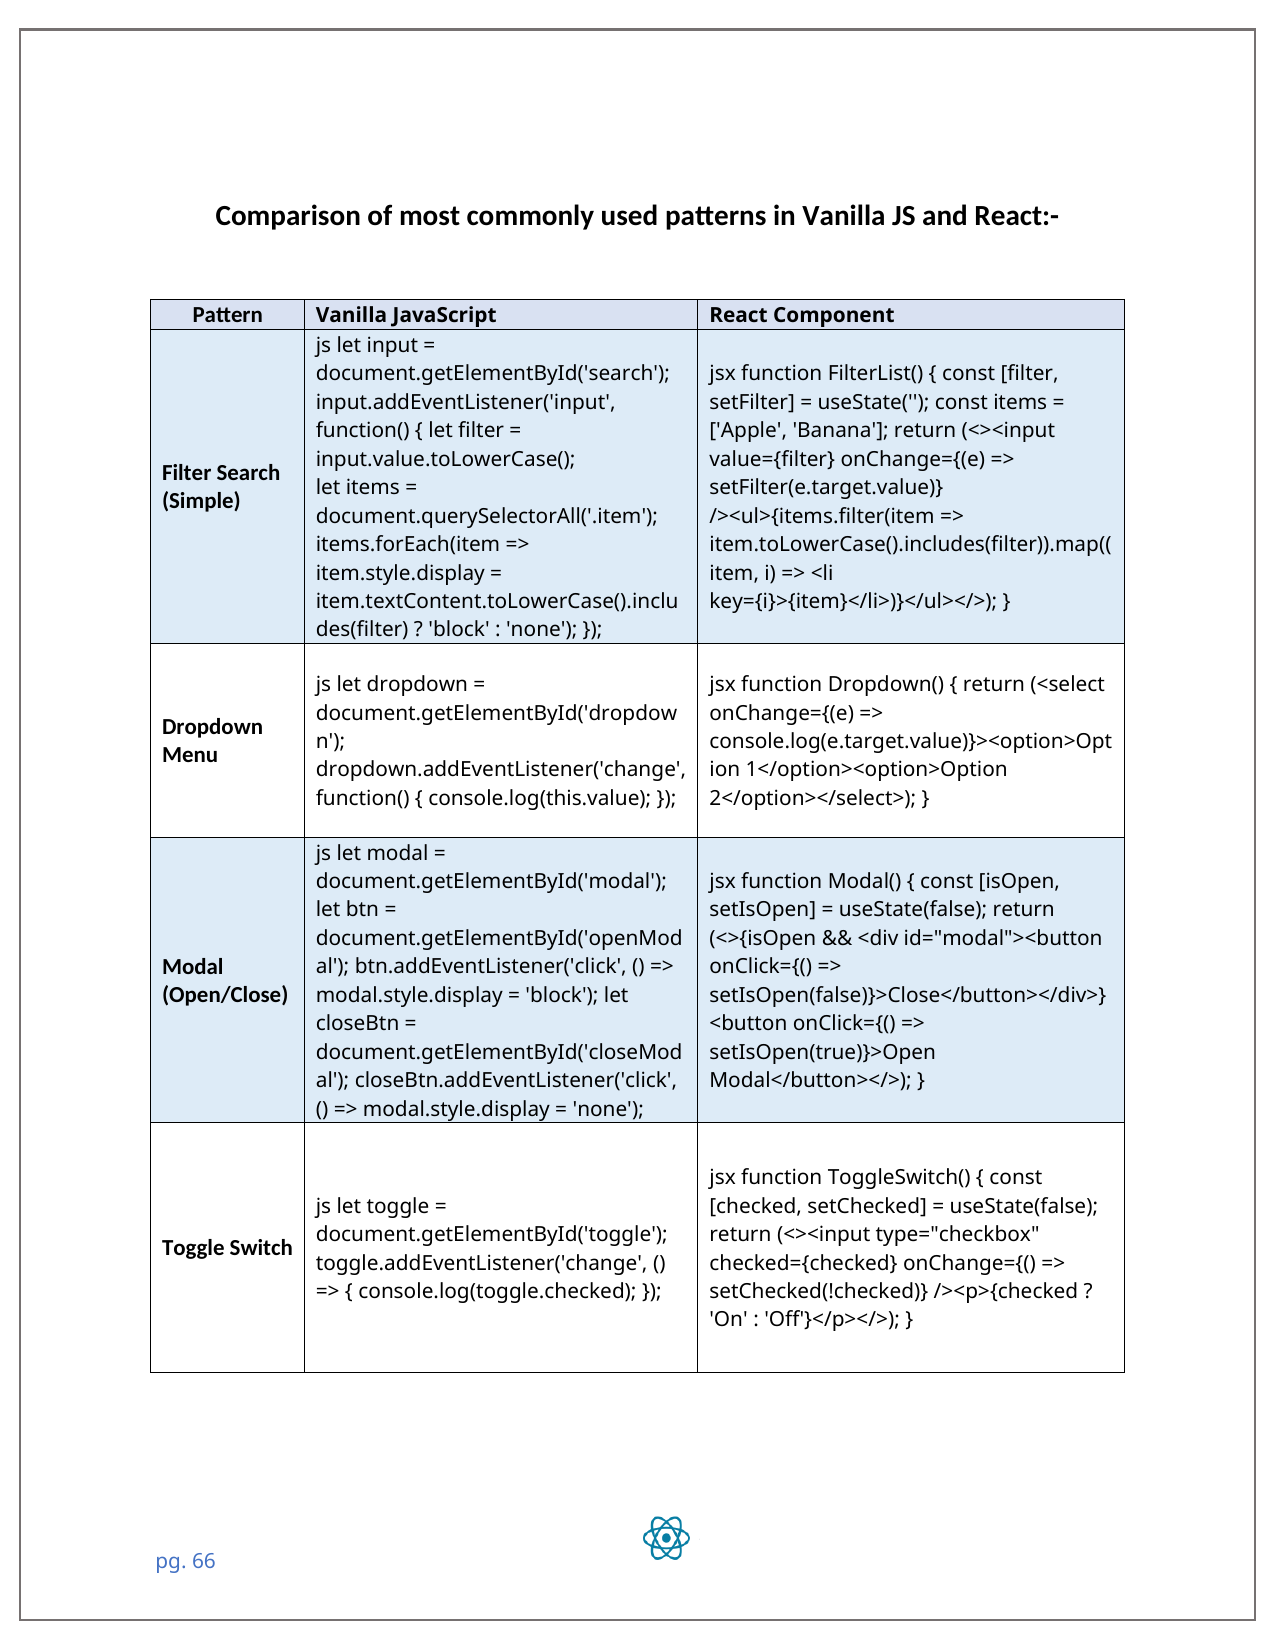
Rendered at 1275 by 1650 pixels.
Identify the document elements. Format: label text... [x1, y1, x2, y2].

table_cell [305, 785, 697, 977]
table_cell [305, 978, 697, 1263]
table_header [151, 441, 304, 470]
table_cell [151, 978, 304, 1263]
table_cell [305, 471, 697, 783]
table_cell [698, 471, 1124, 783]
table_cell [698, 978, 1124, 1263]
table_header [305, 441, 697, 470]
picture [632, 1508, 700, 1569]
text Comparison of most commonly used patterns in Vanilla JS and React:- [150, 337, 1125, 373]
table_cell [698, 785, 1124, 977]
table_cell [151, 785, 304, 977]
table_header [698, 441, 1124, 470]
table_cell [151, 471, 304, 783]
